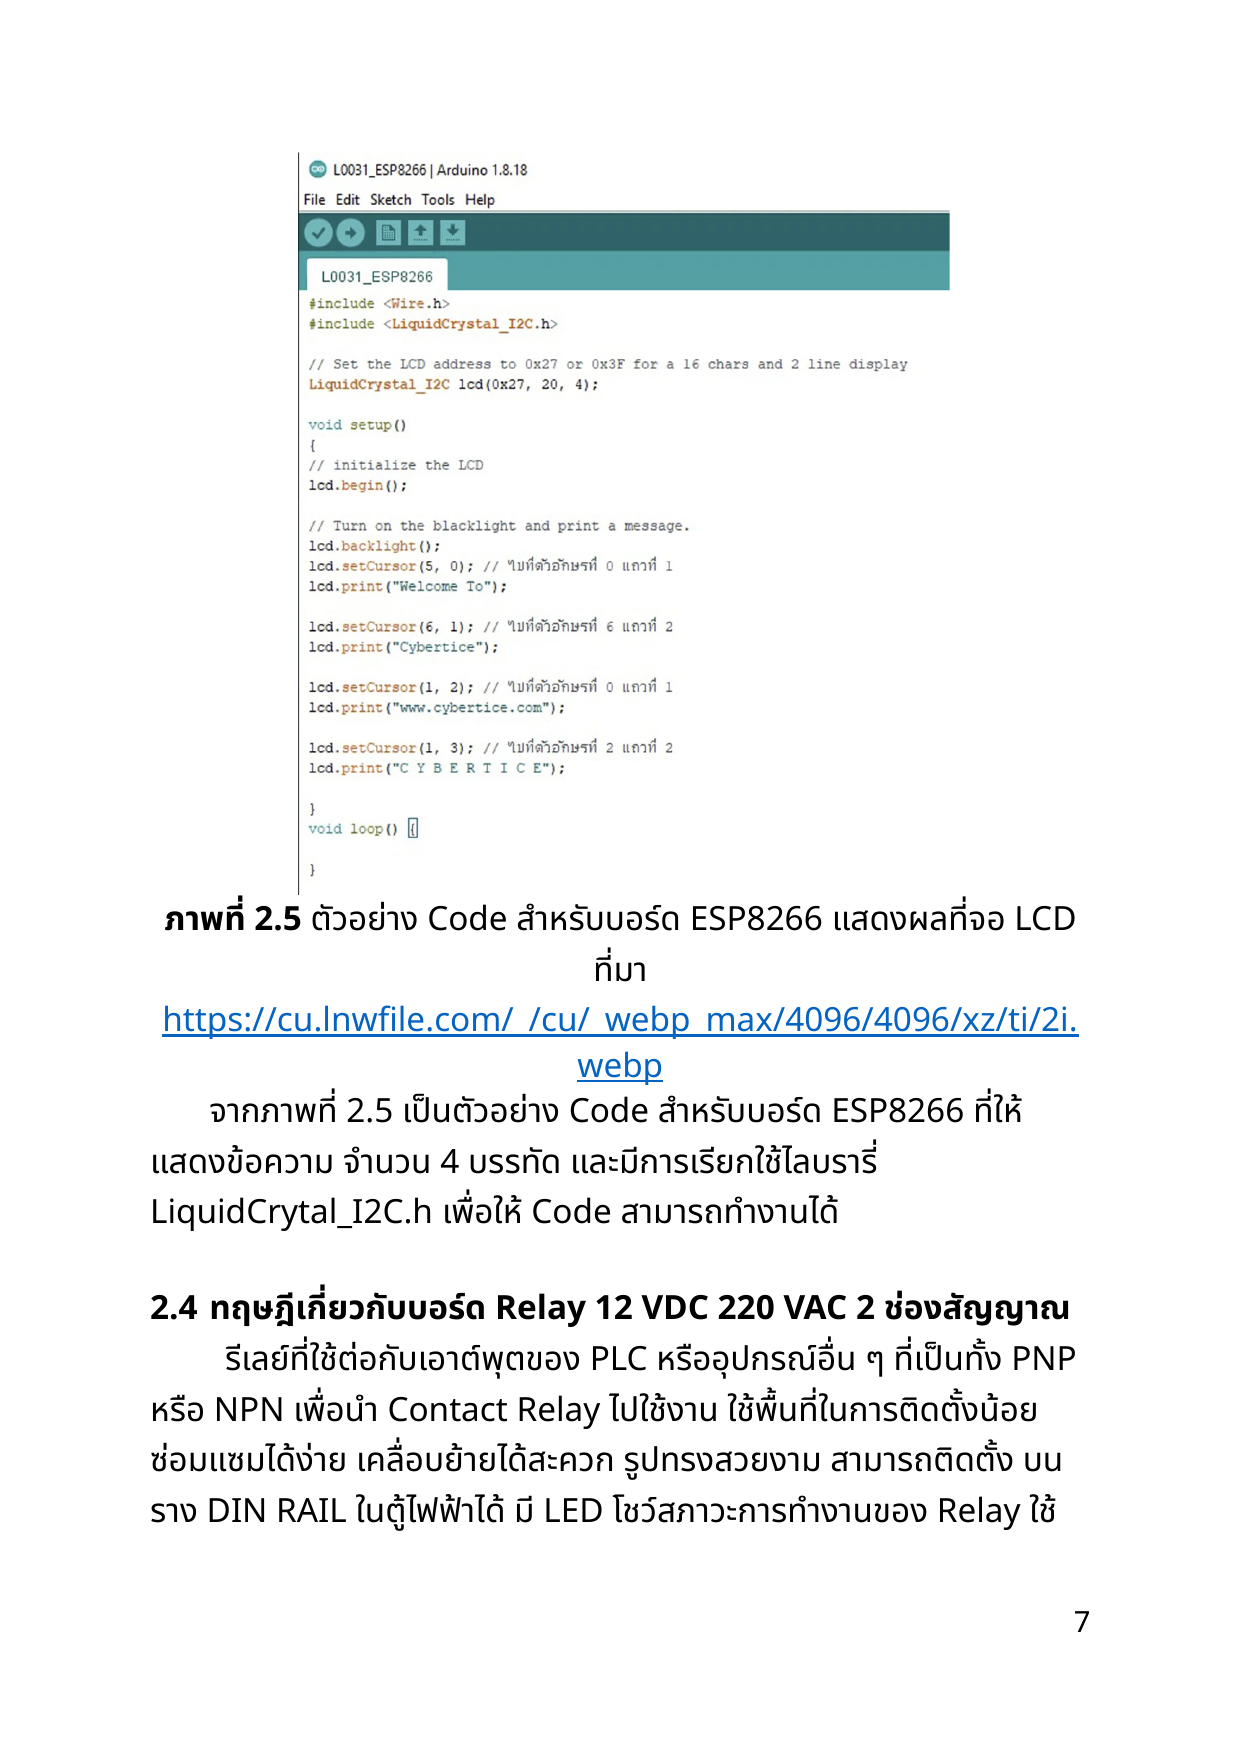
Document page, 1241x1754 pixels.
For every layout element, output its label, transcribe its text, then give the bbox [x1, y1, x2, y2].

list ทฤษฎีเกี่ยวกับบอร์ด Relay 12 VDC 220 VAC 2 ช่องสัญญาณ [150, 1284, 1090, 1335]
picture [290, 150, 950, 895]
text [150, 1335, 1090, 1537]
text ที่มา https://cu.lnwfile.com/_/cu/_webp_max/4096/4096/xz/ti/2i.webp [150, 946, 1090, 1087]
text จากภาพที่ 2.5 เป็นตัวอย่าง Code สำหรับบอร์ด ESP8266 ที่ให้แสดงข้อความ จำนวน 4 บรรทัด และมีการเรียกใช้ไลบรารี่ LiquidCrytal_I2C.h เพื่อให้ Code สามารถทำงานได้ [150, 1087, 1090, 1239]
text ภาพที่ 2.5 ตัวอย่าง Code สำหรับบอร์ด ESP8266 แสดงผลที่จอ LCD [150, 895, 1090, 946]
